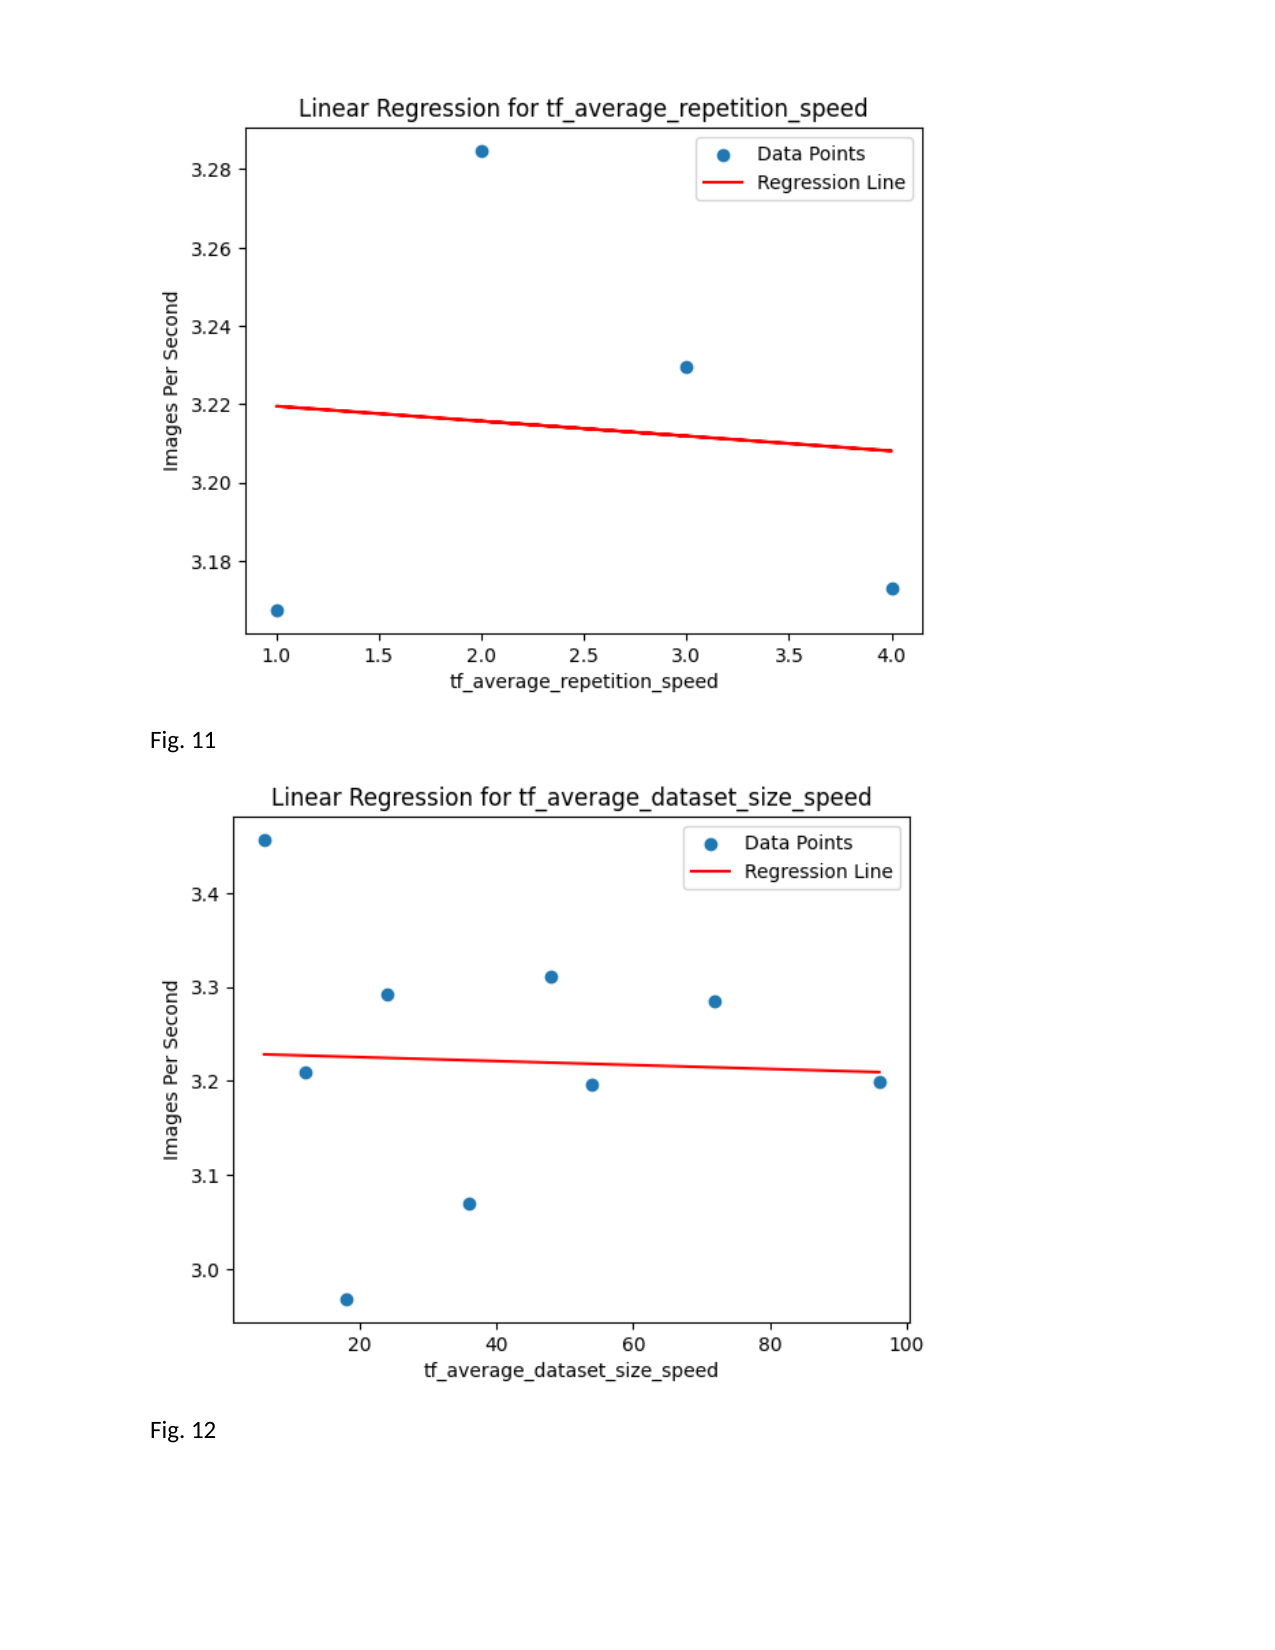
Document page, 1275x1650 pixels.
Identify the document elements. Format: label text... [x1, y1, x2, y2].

text Fig. 11 [150, 724, 1125, 755]
picture [150, 773, 937, 1395]
picture [150, 84, 936, 706]
text Fig. 12 [150, 1414, 1125, 1444]
